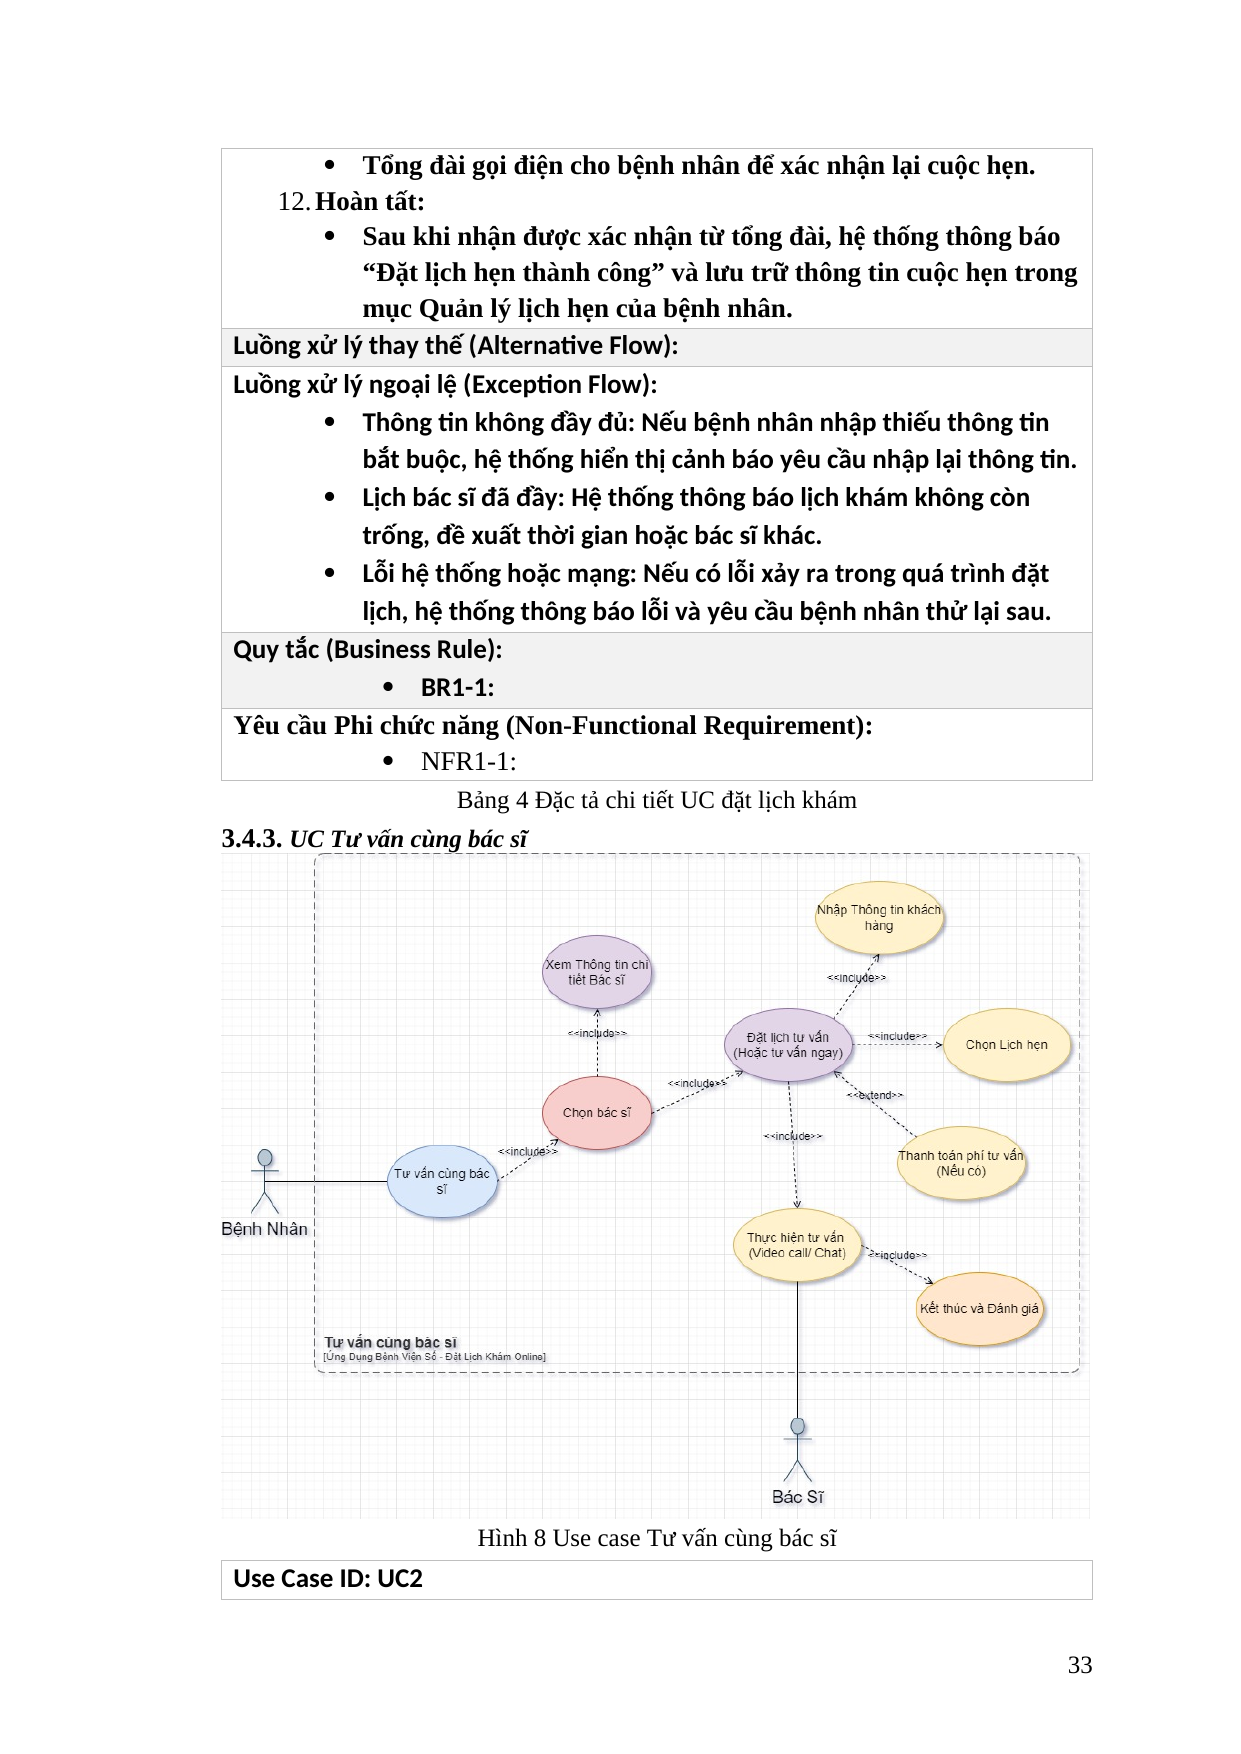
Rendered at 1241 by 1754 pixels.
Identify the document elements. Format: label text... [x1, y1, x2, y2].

subtitle UC Tư vấn cùng bác sĩ [221, 822, 1092, 853]
text Bảng 4 Đặc tả chi tiết UC đặt lịch khám [221, 785, 1092, 814]
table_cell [222, 149, 1092, 327]
table_cell Luồng xử lý thay thế (Alternative Flow): [222, 329, 1092, 366]
table_header Use Case ID: UC2 [222, 1561, 1092, 1598]
table_cell Yêu cầu Phi chức năng (Non-Functional Requirement): NFR1-1: [222, 709, 1092, 780]
picture [221, 853, 1090, 1519]
text Hình 8 Use case Tư vấn cùng bác sĩ [221, 1523, 1092, 1552]
table_cell Luồng xử lý ngoại lệ (Exception Flow): Thông tin không đầy đủ: Nếu bệnh nhân nhập thiếu thông tin bắt buộc, hệ thống hiển thị cảnh báo yêu cầu nhập lại thông tin. Lịch bác sĩ đã đầy: Hệ thống thông báo lịch khám không còn trống, đề xuất thời gian hoặc bác sĩ khác. Lỗi hệ thống hoặc mạng: Nếu có lỗi xảy ra trong quá trình đặt lịch, hệ thống thông báo lỗi và yêu cầu bệnh nhân thử lại sau. [222, 367, 1092, 632]
table_cell Quy tắc (Business Rule): BR1-1: [222, 633, 1092, 708]
